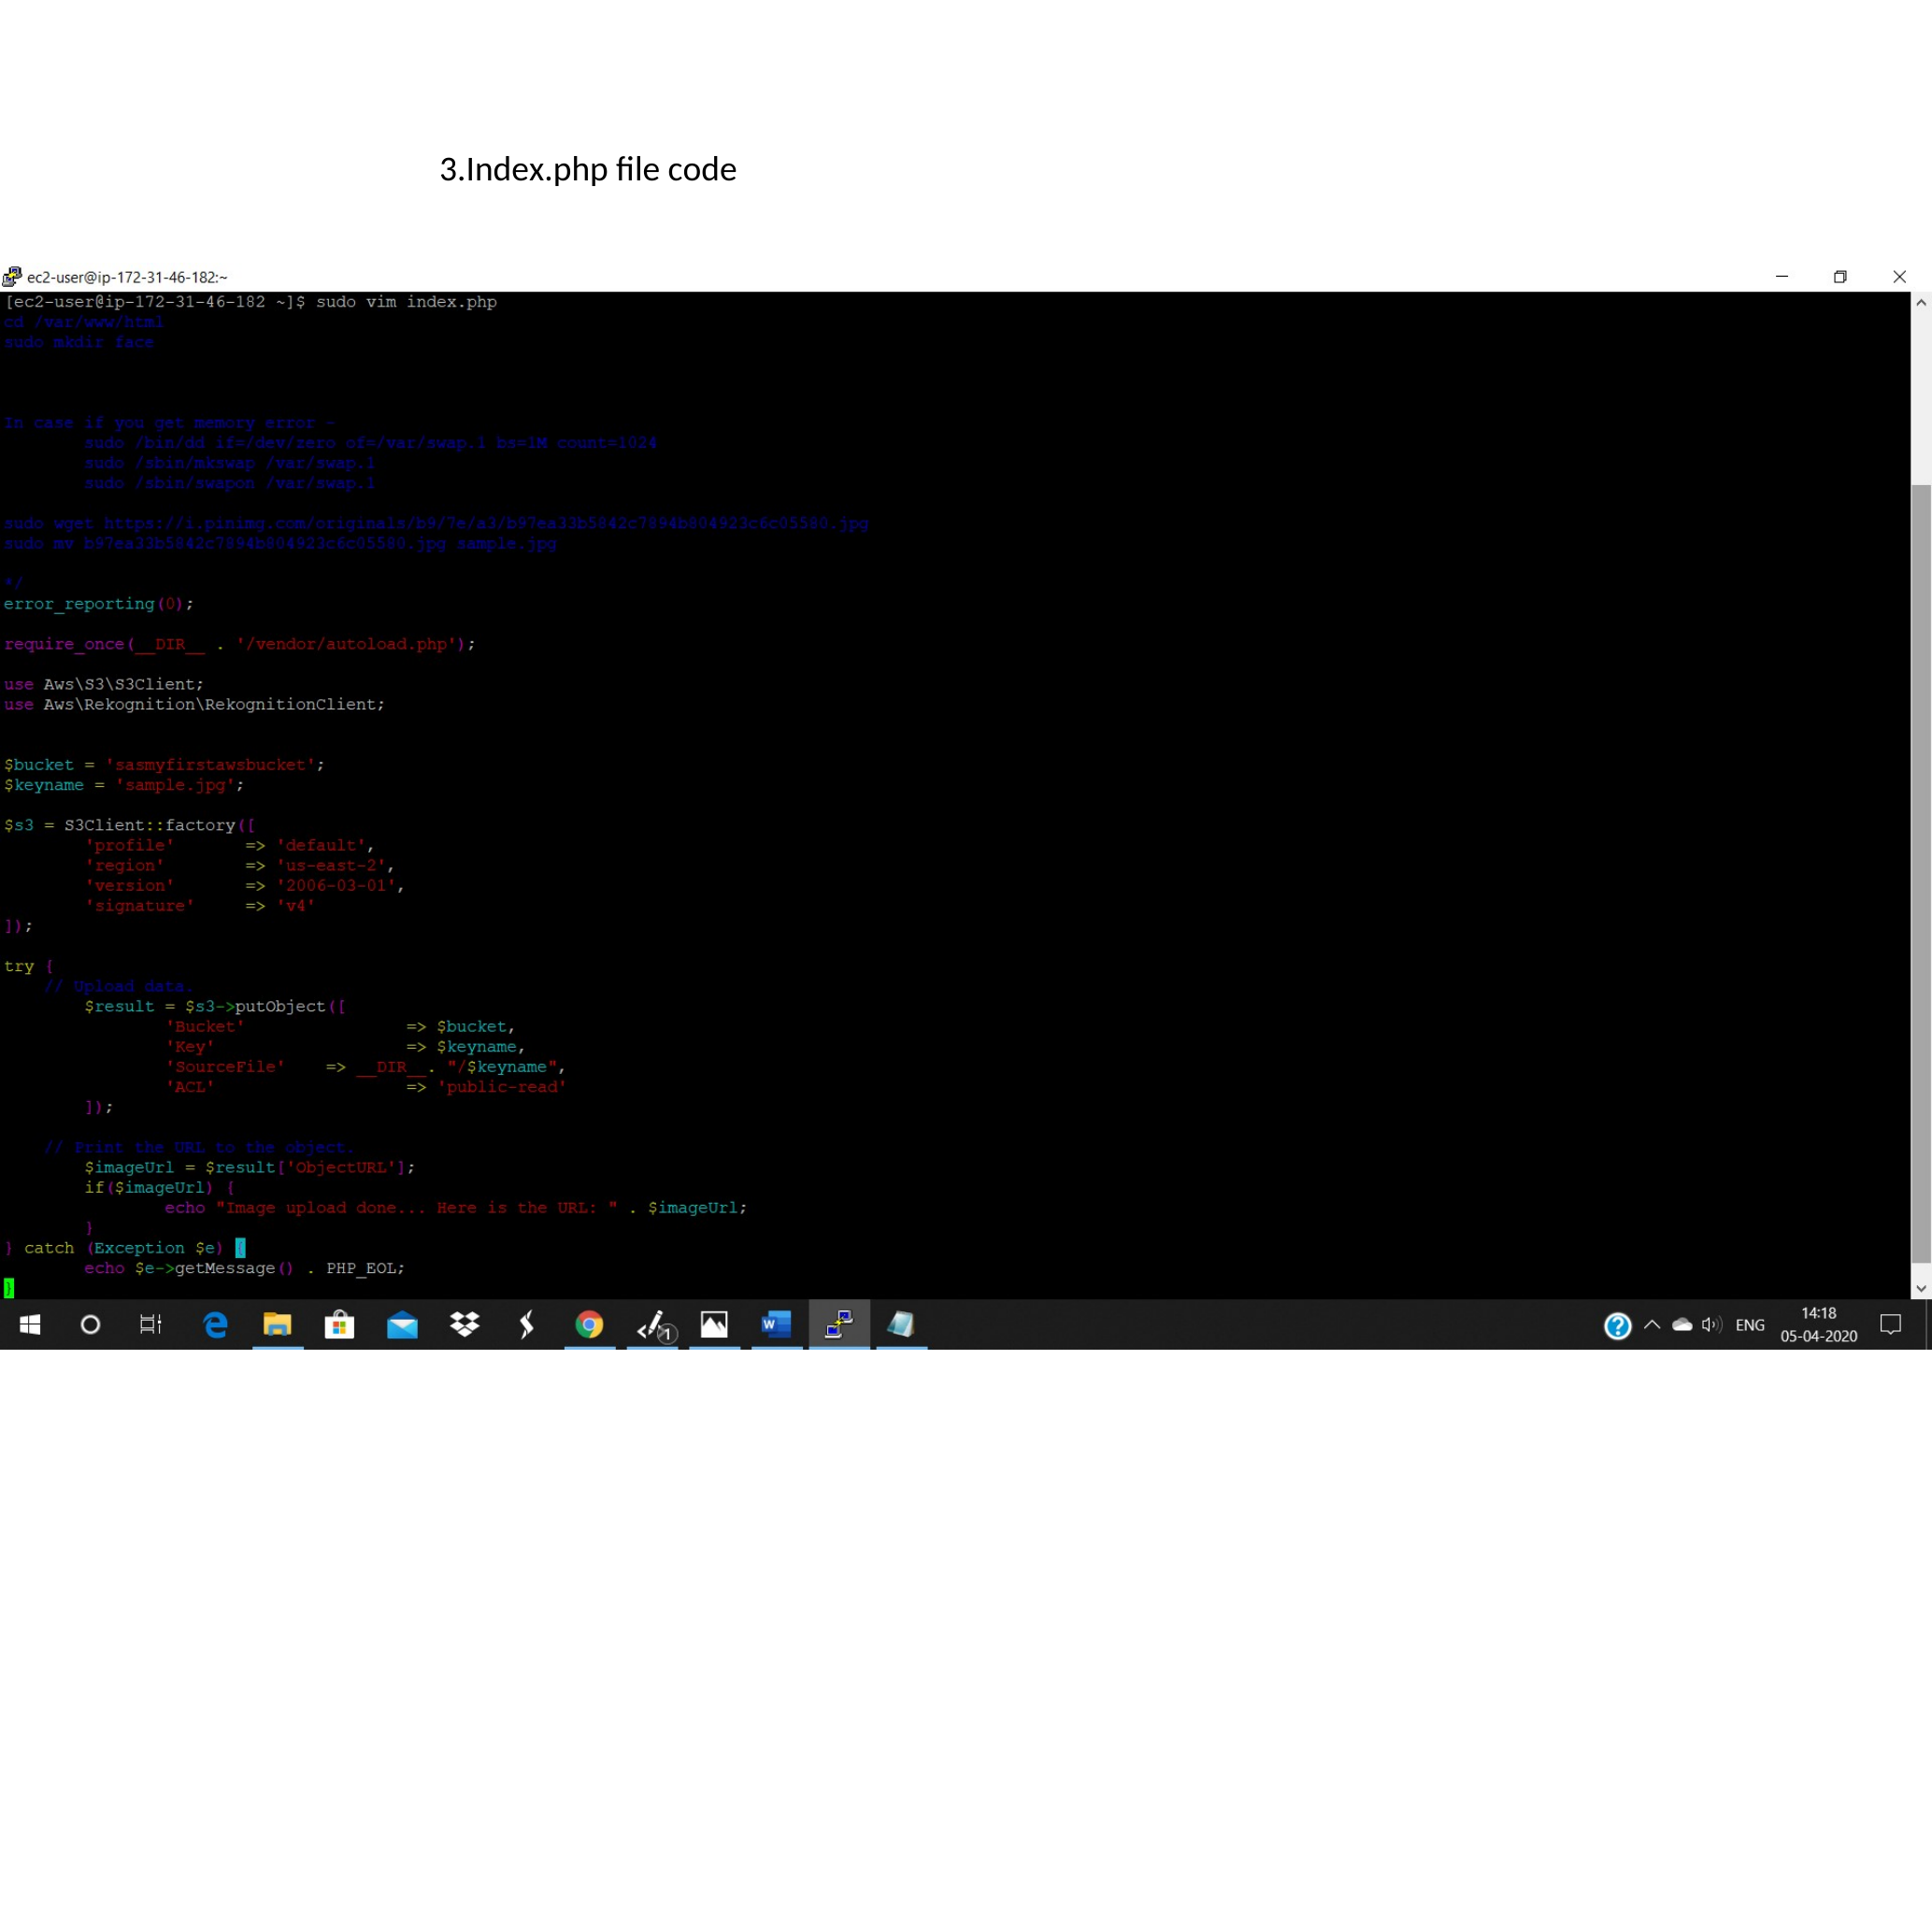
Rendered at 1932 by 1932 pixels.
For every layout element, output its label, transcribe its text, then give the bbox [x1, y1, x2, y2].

picture [0, 263, 1932, 1350]
text 3.Index.php file code [439, 147, 1079, 190]
